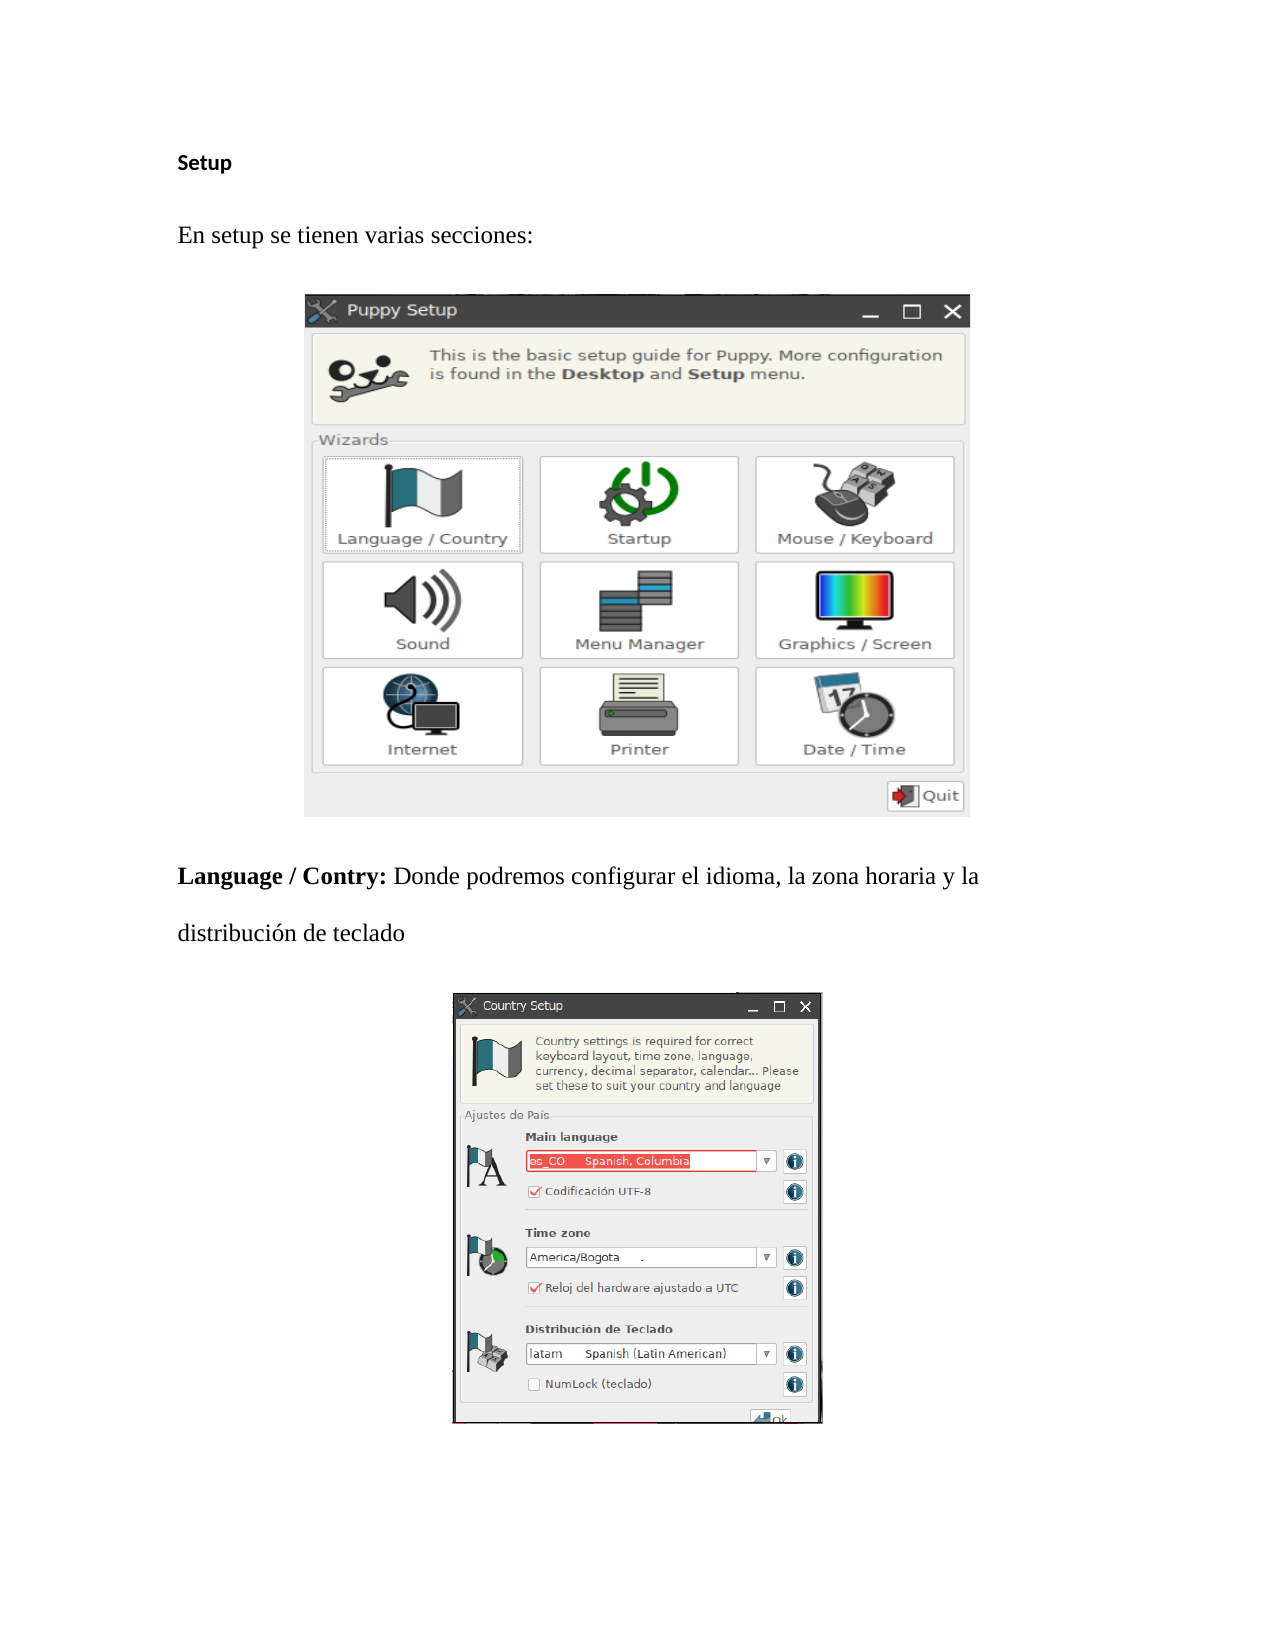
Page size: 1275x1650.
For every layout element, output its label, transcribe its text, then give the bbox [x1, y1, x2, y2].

text Language / Contry: Donde podremos configurar el idioma, la zona horaria y la distribución de teclado [177, 861, 1098, 947]
text Setup [177, 148, 1098, 176]
text En setup se tienen varias secciones: [177, 220, 1098, 249]
picture [452, 992, 823, 1424]
picture [304, 294, 971, 817]
